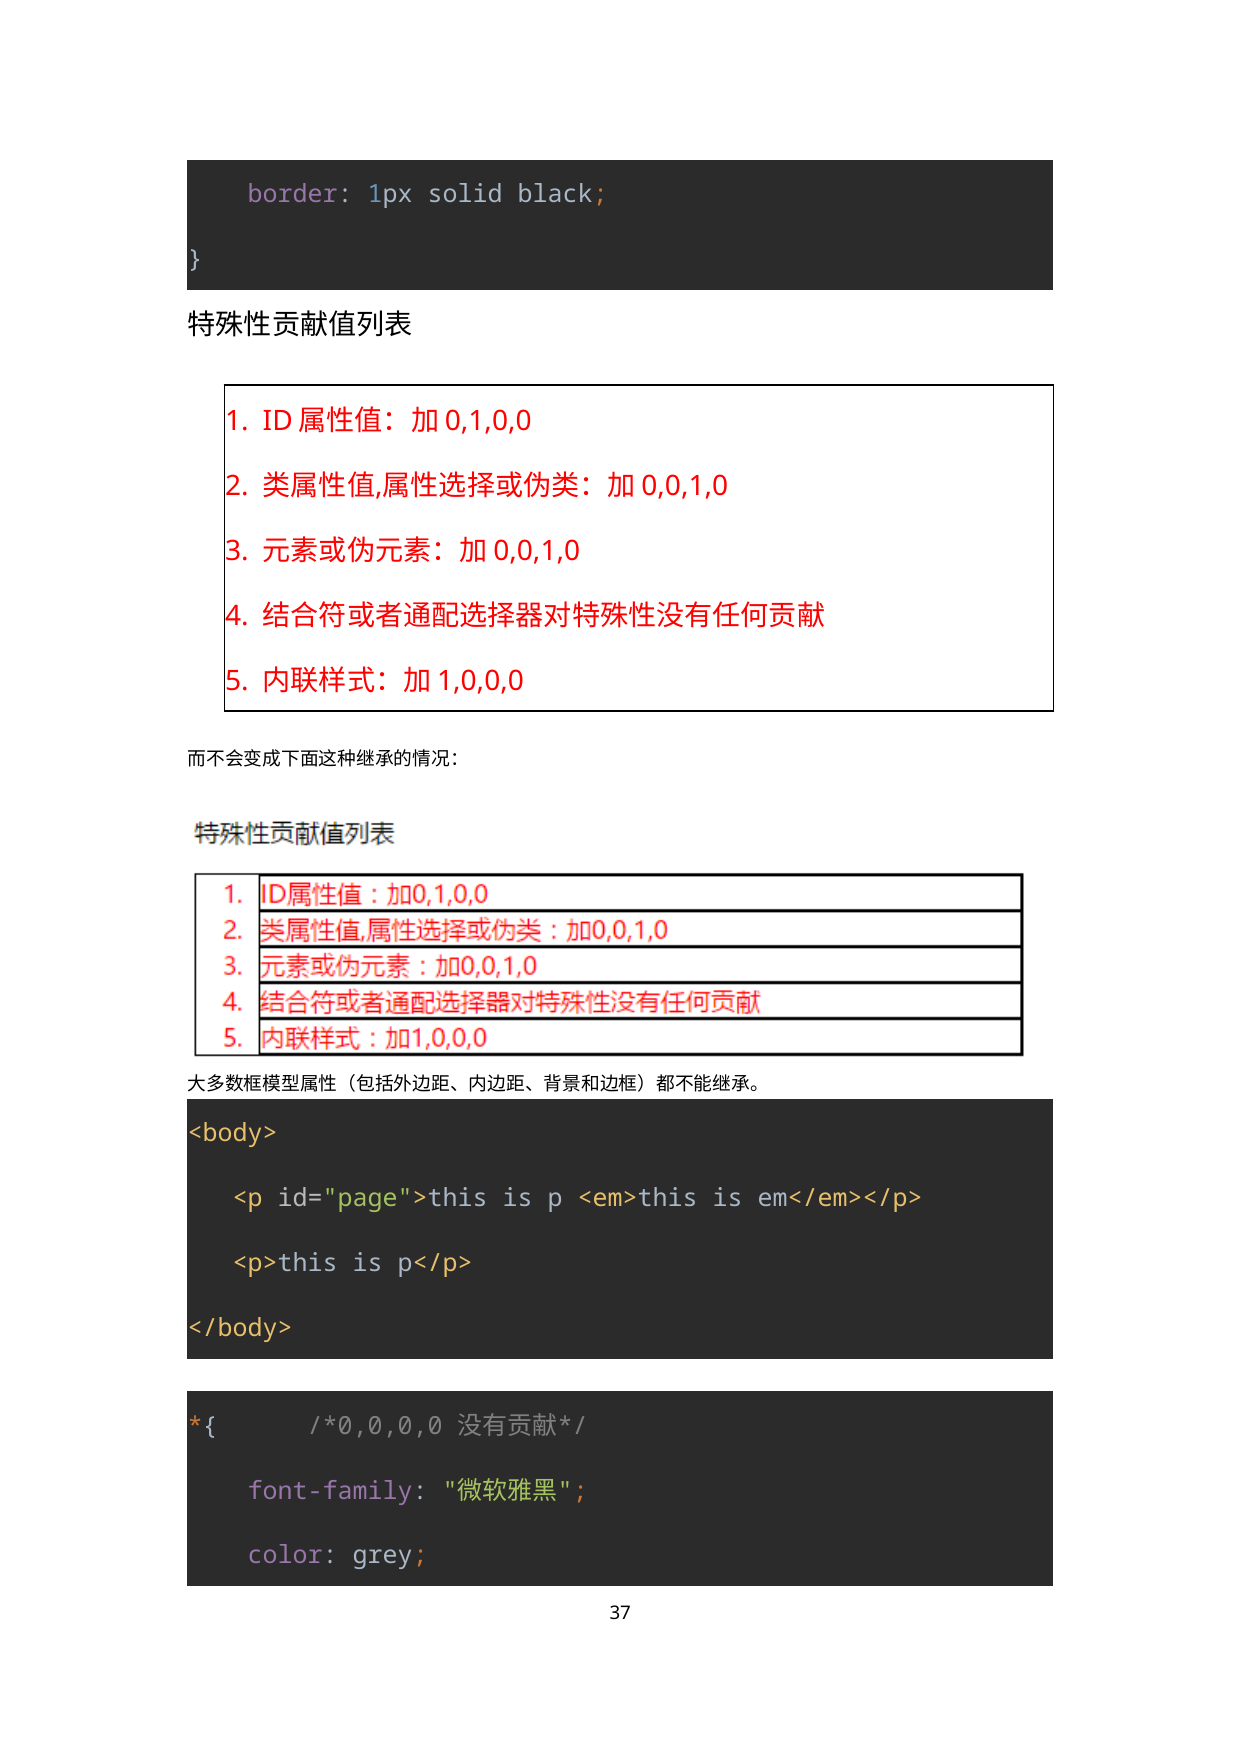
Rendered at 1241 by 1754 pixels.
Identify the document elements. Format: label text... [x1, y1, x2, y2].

list 元素或伪元素：加0,0,1,0 [225, 514, 1053, 579]
list 内联样式：加1,0,0,0 [225, 644, 1053, 710]
list 类属性值,属性选择或伪类：加0,0,1,0 [225, 449, 1053, 514]
text 大多数框模型属性（包括外边距、内边距、背景和边框）都不能继承。 [187, 1066, 1053, 1099]
list ID属性值：加0,1,0,0 [225, 386, 1053, 449]
list 结合符或者通配选择器对特殊性没有任何贡献 [225, 579, 1053, 644]
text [187, 1391, 1053, 1586]
text 而不会变成下面这种继承的情况： [187, 741, 1053, 774]
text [187, 160, 1053, 290]
text 特殊性贡献值列表 [187, 290, 1053, 355]
picture [187, 811, 1030, 1061]
text <body> <p id="page">this is p <em>this is em</em></p> <p>this is p</p> </body> [187, 1099, 1053, 1359]
